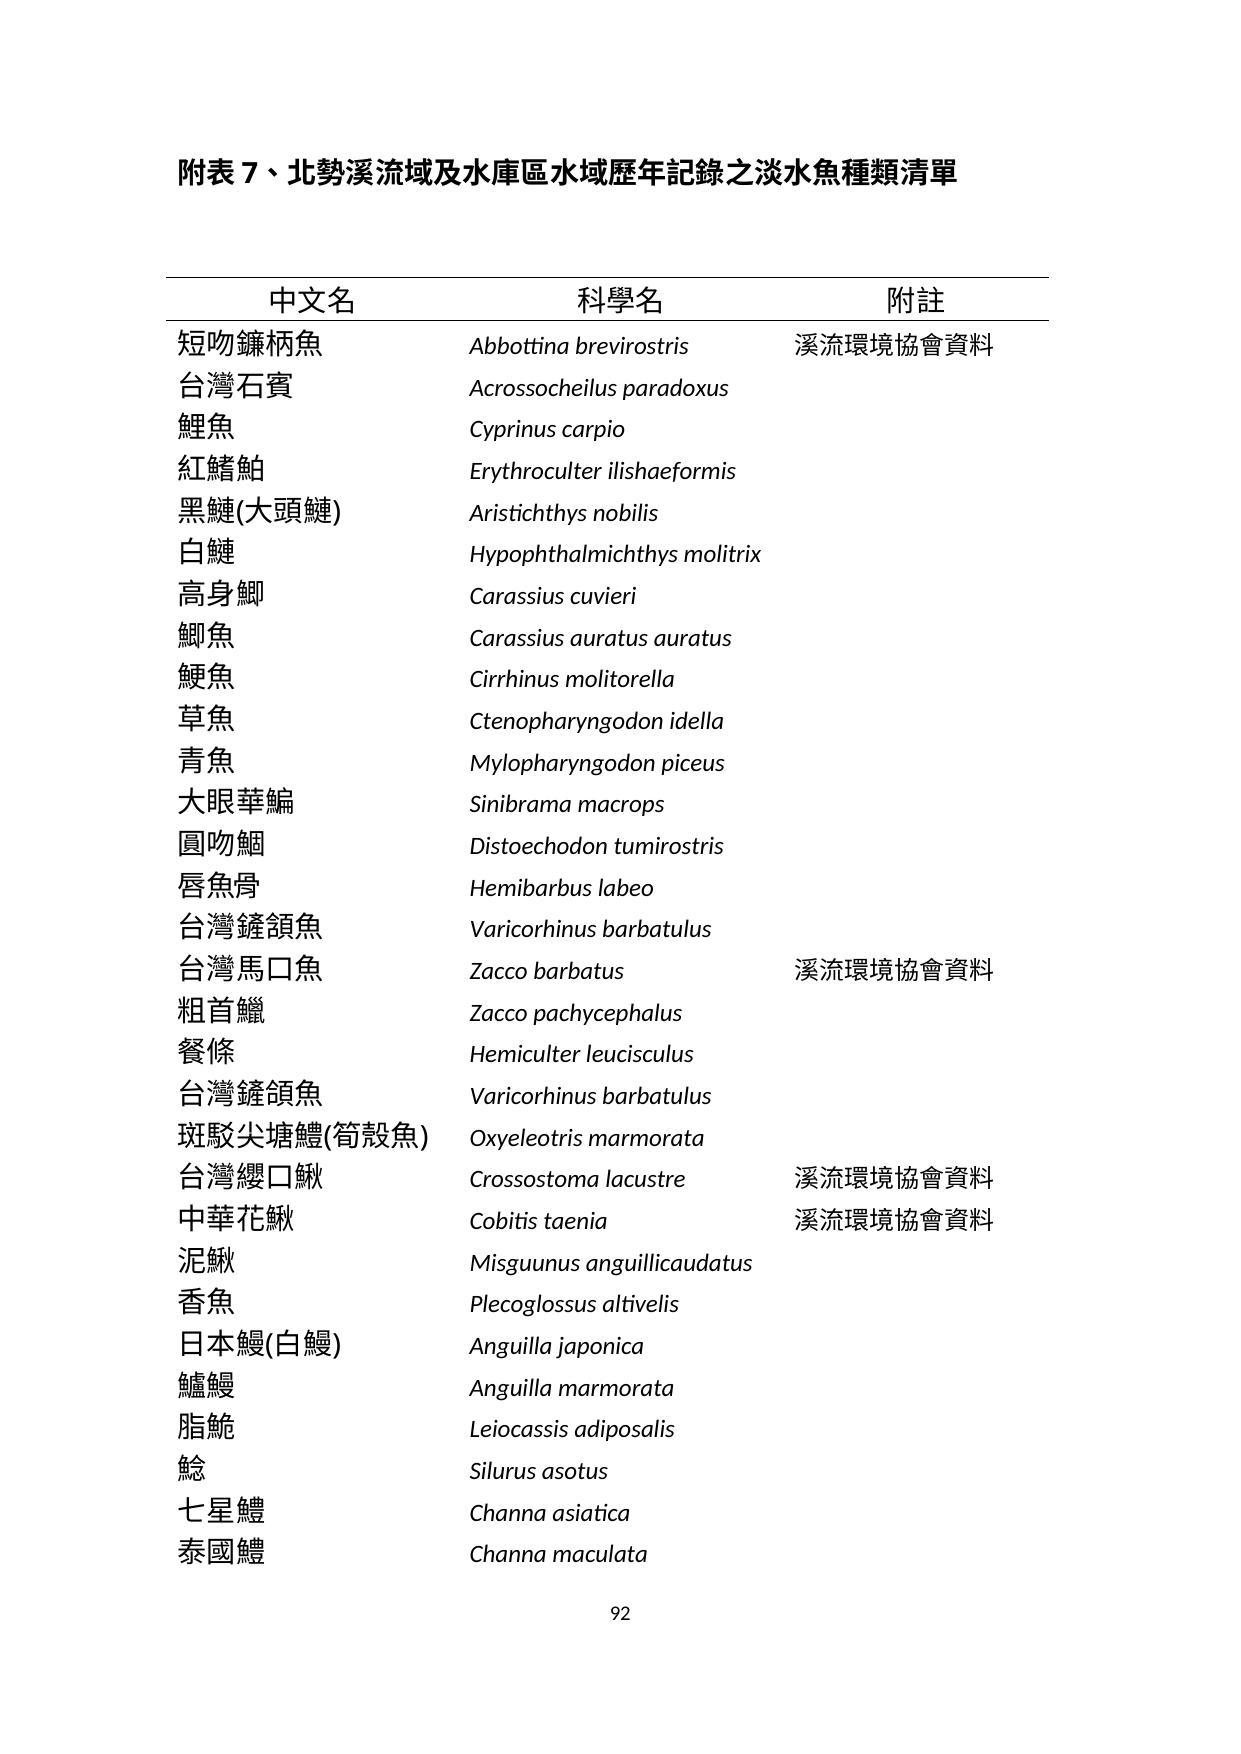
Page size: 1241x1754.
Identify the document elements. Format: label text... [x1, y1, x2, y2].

subtitle 附表7、北勢溪流域及水庫區水域歷年記錄之淡水魚種類清單 [177, 150, 1063, 192]
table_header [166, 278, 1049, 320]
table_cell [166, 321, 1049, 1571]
